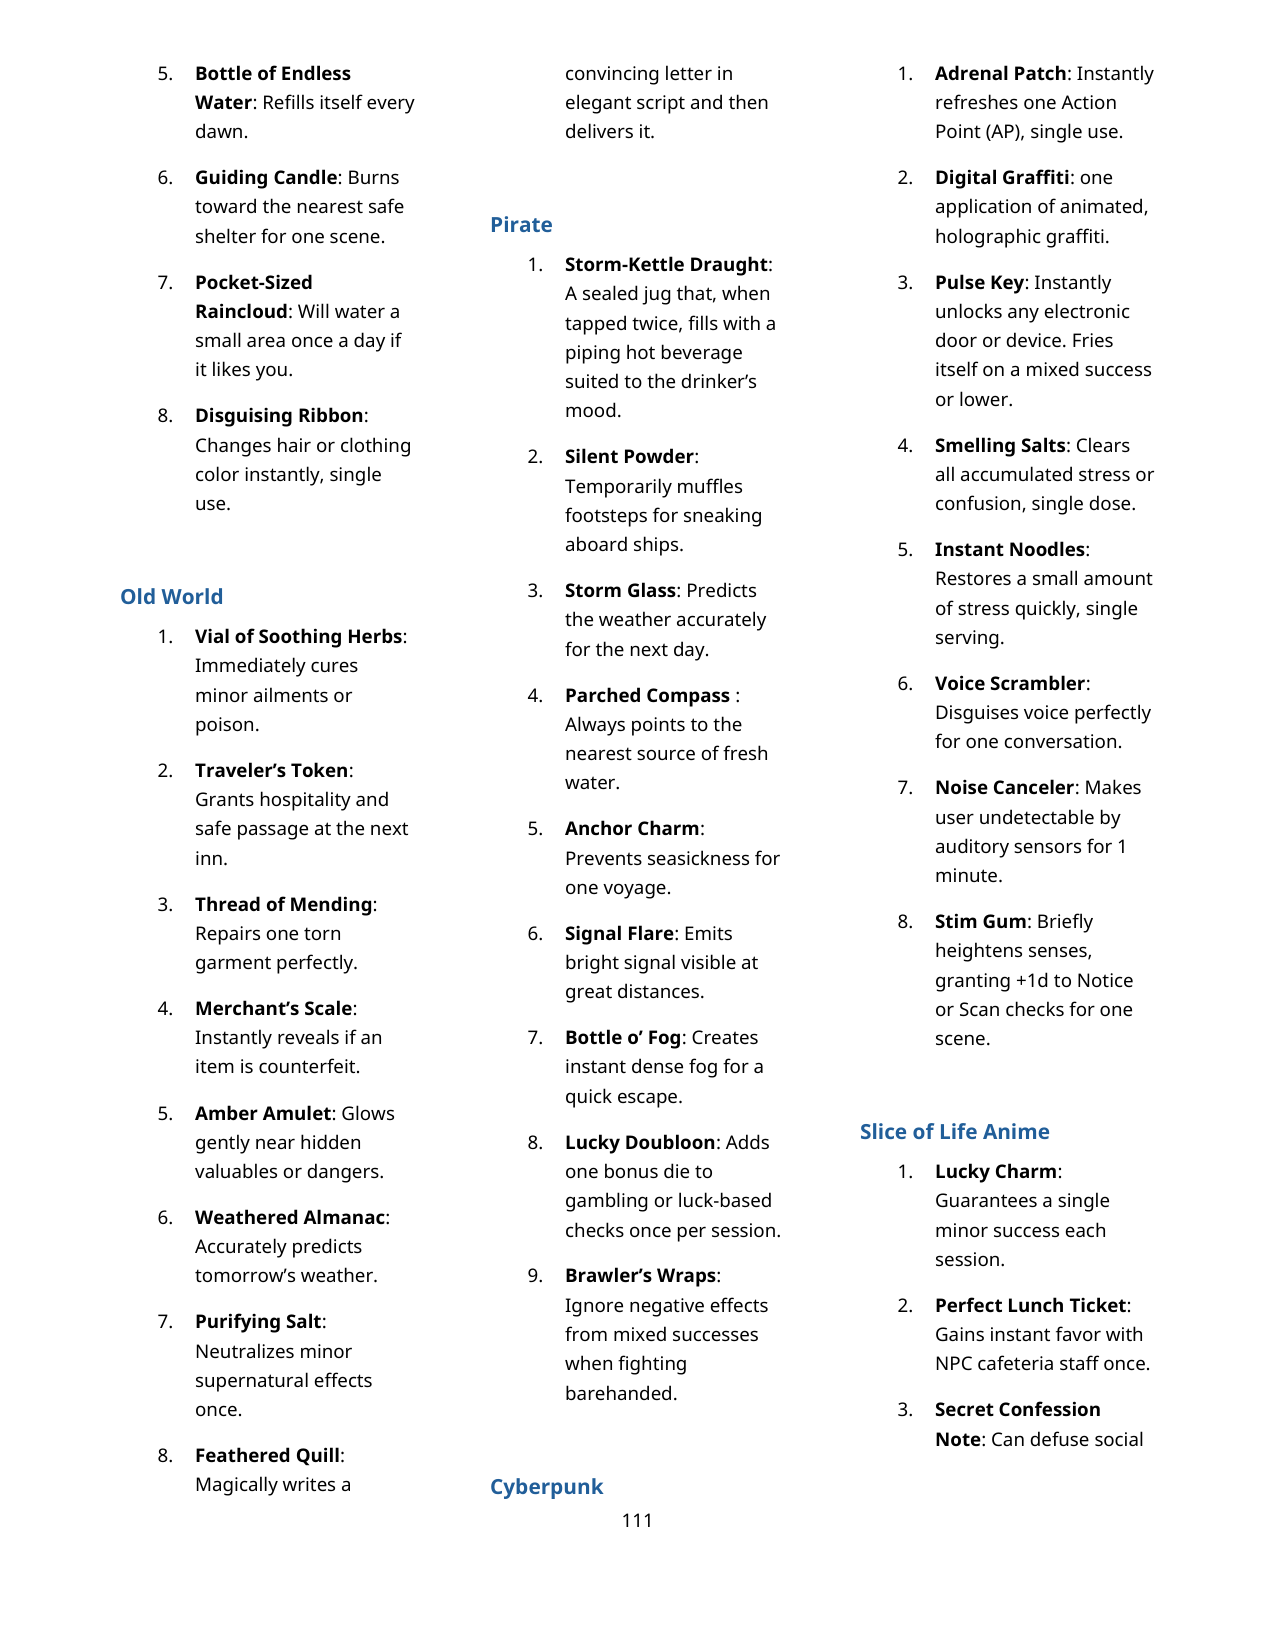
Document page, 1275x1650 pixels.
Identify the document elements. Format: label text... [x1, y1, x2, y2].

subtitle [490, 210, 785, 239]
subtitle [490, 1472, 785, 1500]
list Bottle of Endless Water: Refills itself every dawn. [157, 60, 415, 144]
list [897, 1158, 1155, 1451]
list Disguising Ribbon: Changes hair or clothing color instantly, single use. [157, 403, 415, 516]
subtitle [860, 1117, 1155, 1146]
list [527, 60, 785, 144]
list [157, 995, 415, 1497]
list Pocket-Sized Raincloud: Will water a small area once a day if it likes you. [157, 269, 415, 382]
list Vial of Soothing Herbs: Immediately cures minor ailments or poison. [157, 623, 415, 737]
subtitle Old World [120, 582, 415, 611]
list Thread of Mending: Repairs one torn garment perfectly. [157, 891, 415, 975]
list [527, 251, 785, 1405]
list Guiding Candle: Burns toward the nearest safe shelter for one scene. [157, 164, 415, 248]
list Traveler’s Token: Grants hospitality and safe passage at the next inn. [157, 757, 415, 870]
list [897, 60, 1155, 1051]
